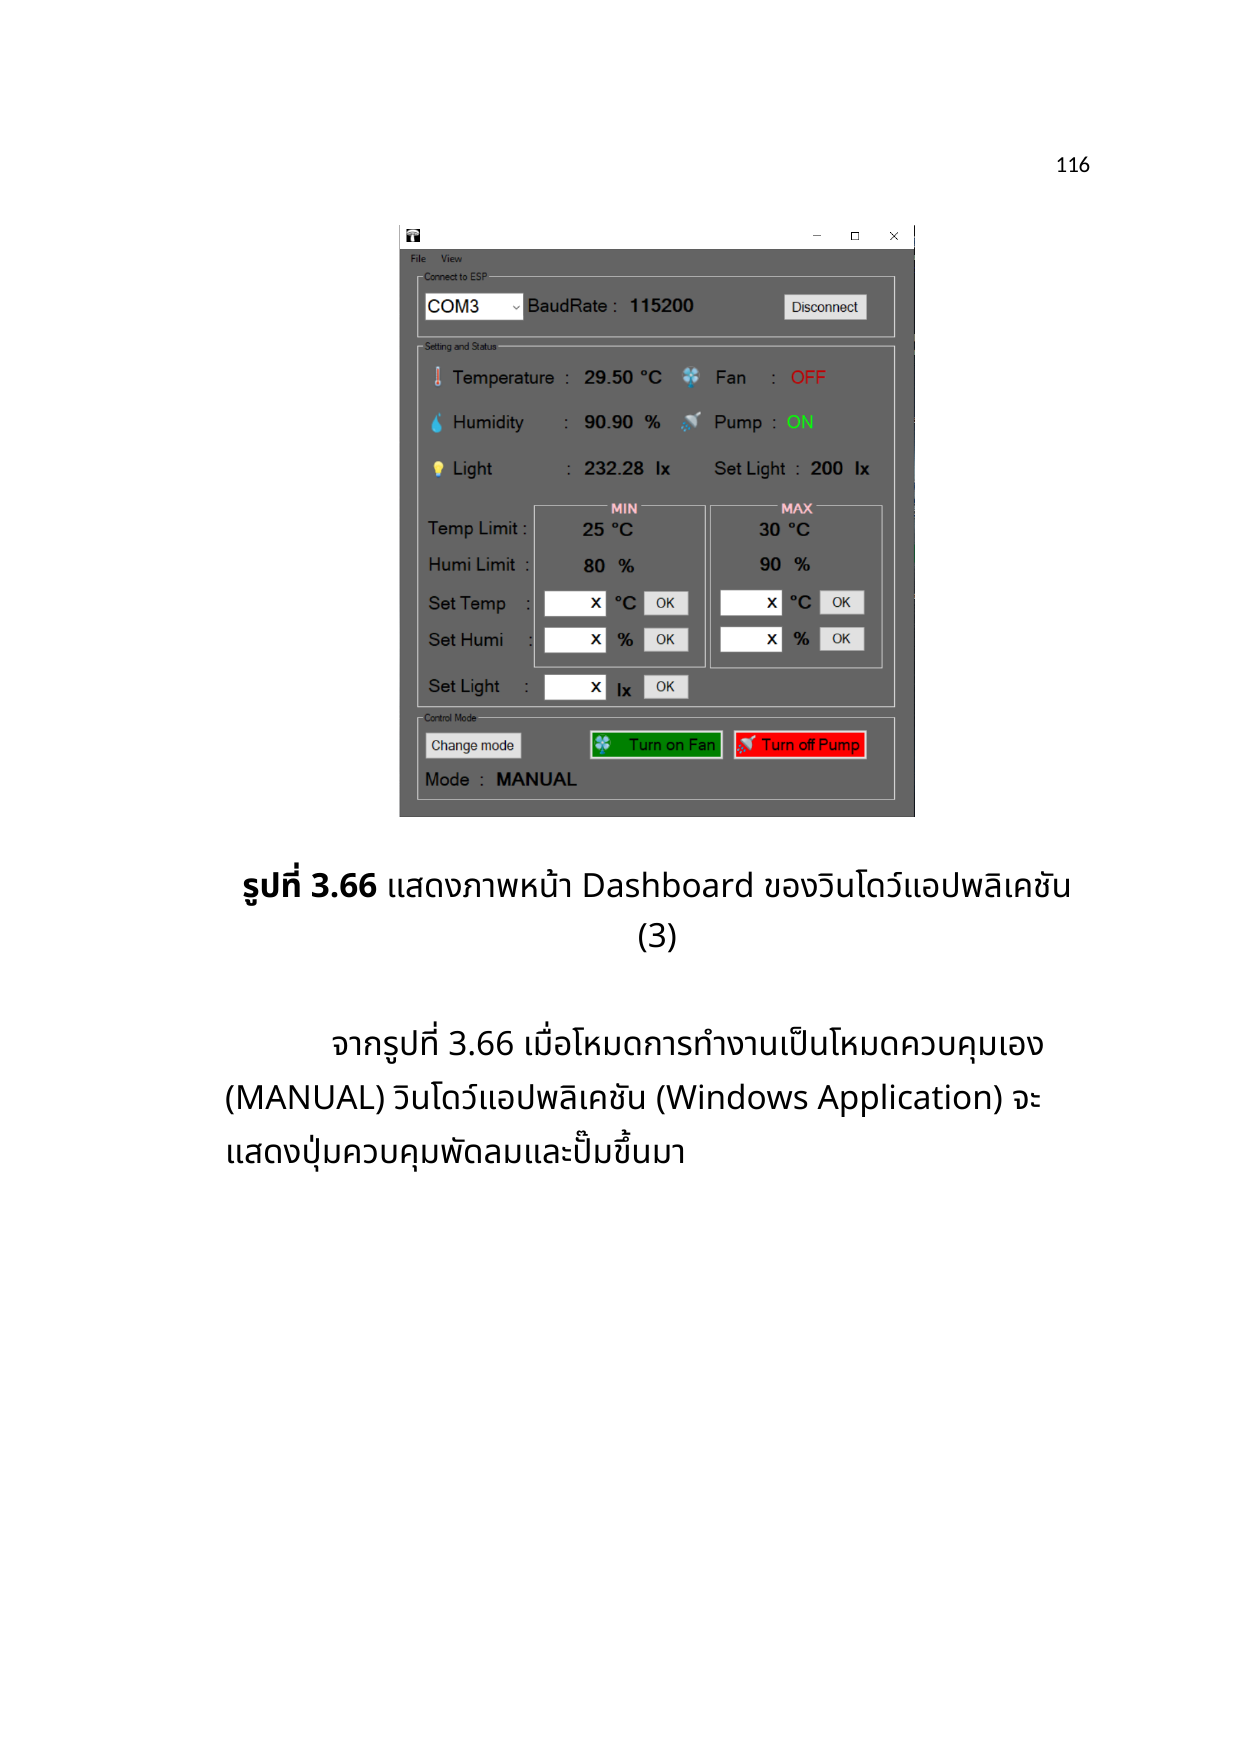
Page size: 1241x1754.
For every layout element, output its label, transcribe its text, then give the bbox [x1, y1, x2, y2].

picture [399, 225, 915, 817]
table_header รูปที่ 3.66 แสดงภาพหน้า Dashboard ของวินโดว์แอปพลิเคชัน (3) [225, 225, 1089, 958]
text จากรูปที่ 3.66 เมื่อโหมดการทำงานเป็นโหมดควบคุมเอง (MANUAL) วินโดว์แอปพลิเคชัน (Windows Application) จะแสดงปุ่มควบคุมพัดลมและปั๊มขึ้นมา [225, 1020, 1090, 1178]
